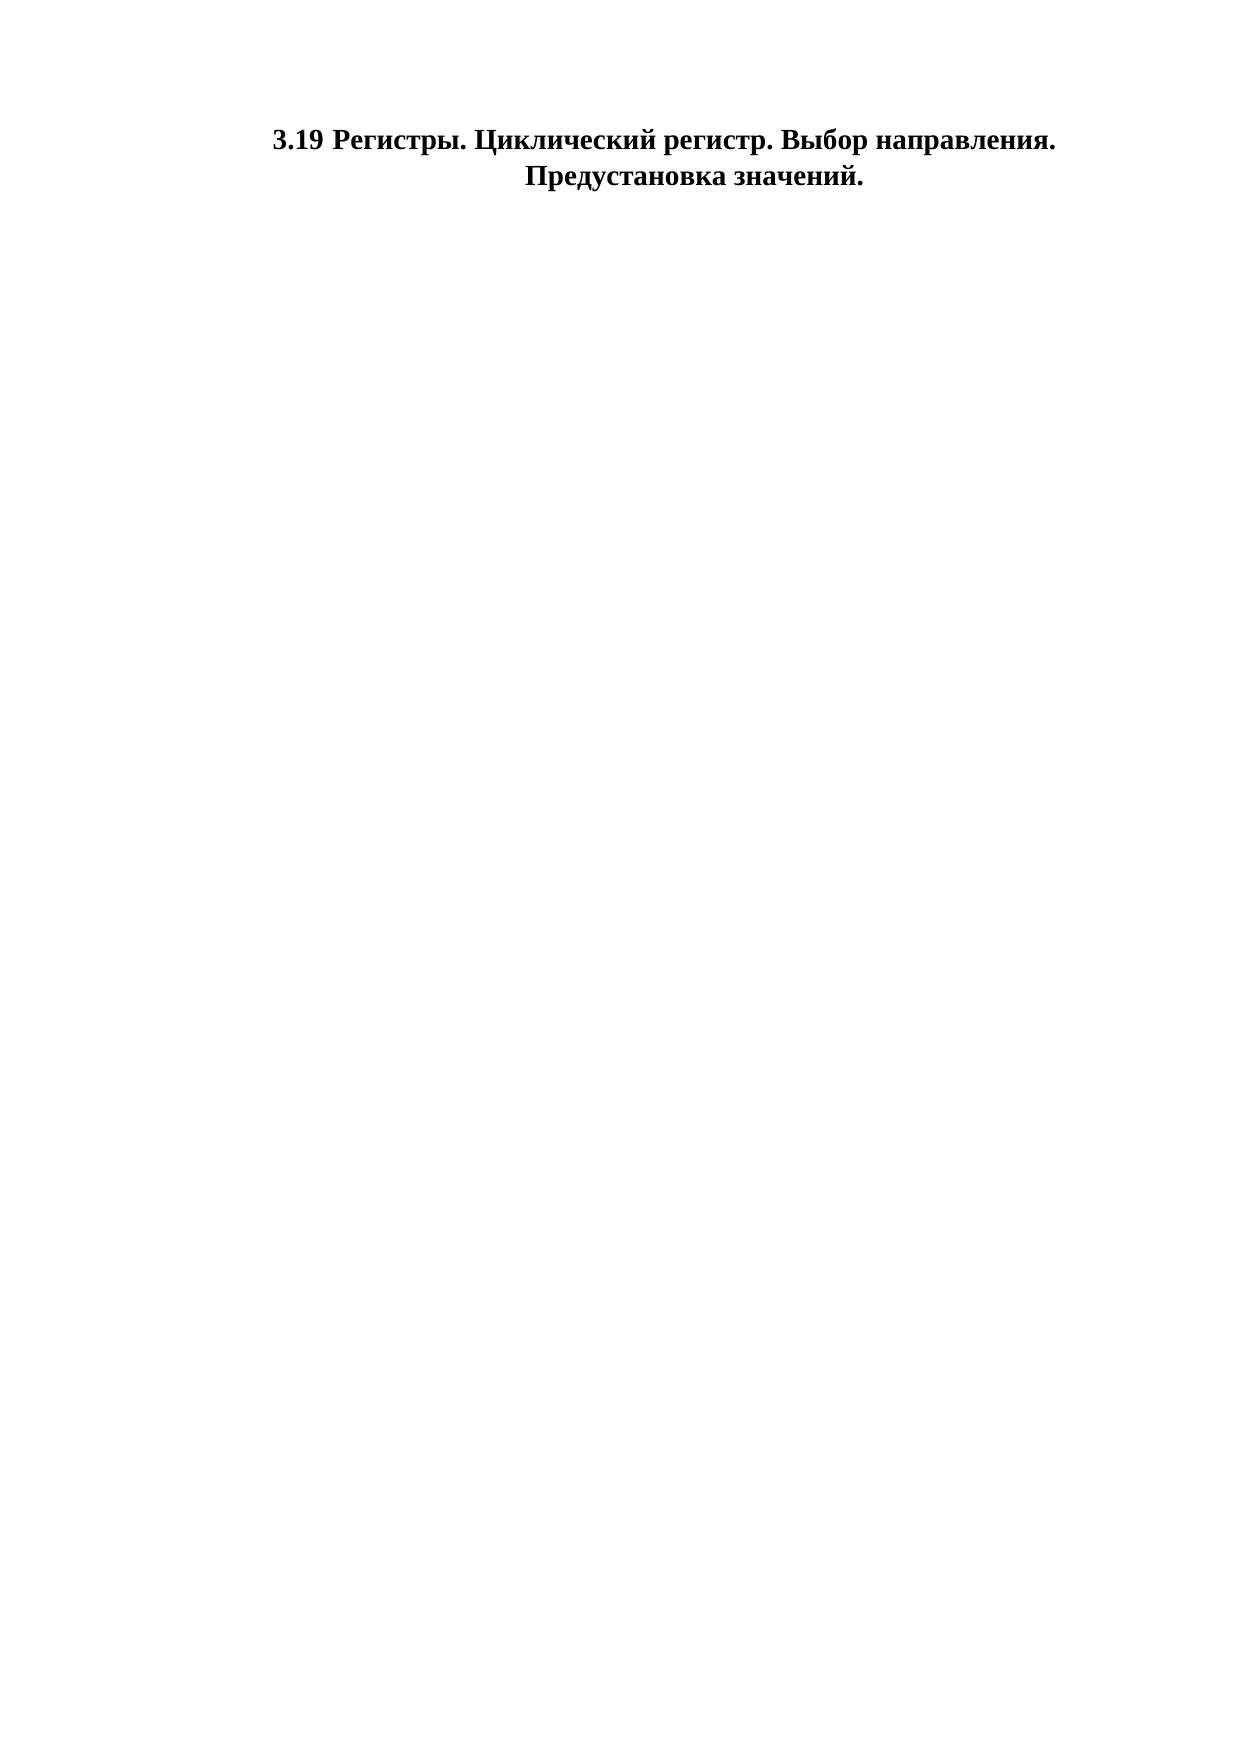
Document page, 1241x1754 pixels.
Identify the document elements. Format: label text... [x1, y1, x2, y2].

subtitle Регистры. Циклический регистр. Выбор направления. Предустановка значений. [177, 122, 1152, 192]
